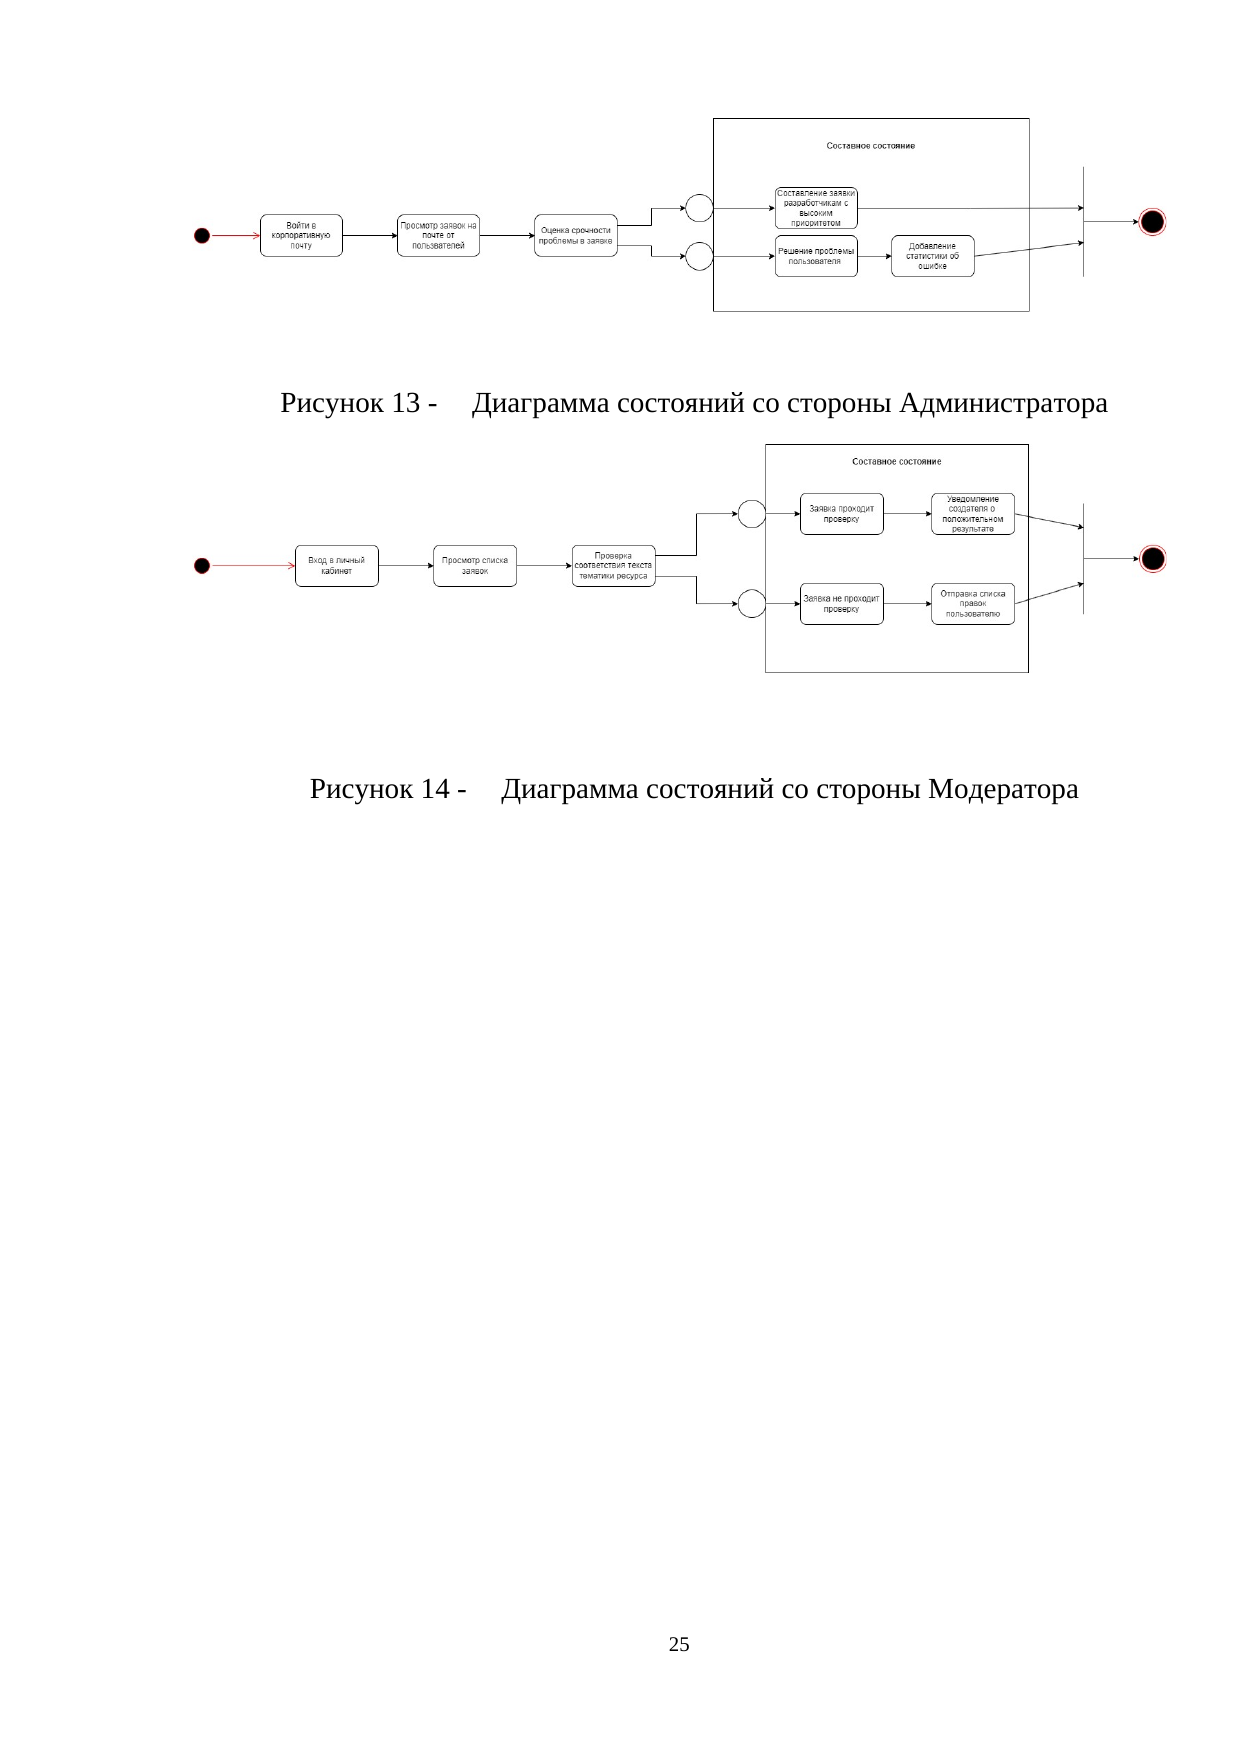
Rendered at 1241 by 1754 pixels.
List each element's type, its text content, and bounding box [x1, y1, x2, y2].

picture [192, 444, 1167, 673]
picture [192, 118, 1167, 312]
text Диаграмма состояний со стороны Модератора [289, 771, 1181, 804]
text Диаграмма состояний со стороны Администратора [289, 385, 1181, 418]
